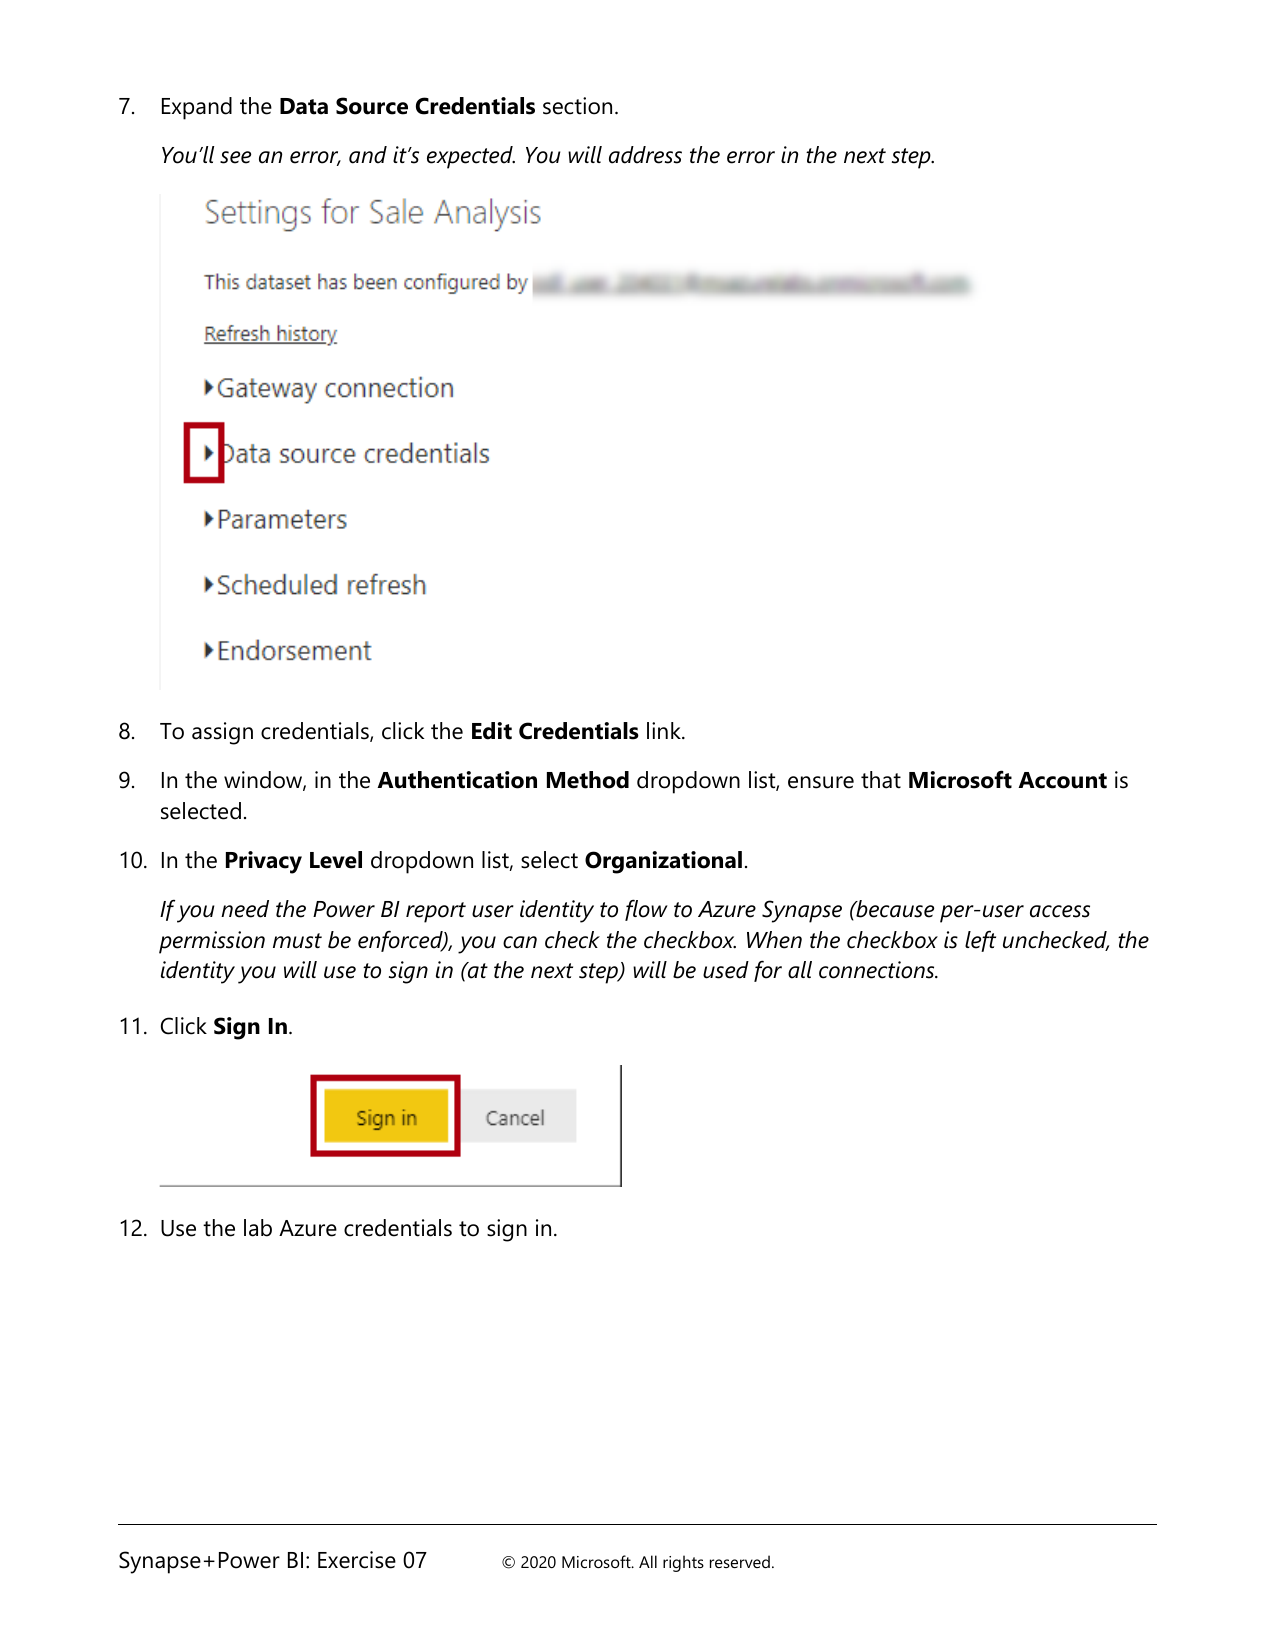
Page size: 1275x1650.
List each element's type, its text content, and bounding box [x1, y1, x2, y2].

text In the Privacy Level dropdown list, select Organizational. [118, 844, 1157, 874]
text If you need the Power BI report user identity to flow to Azure Synapse (because per-user access permission must be enforced), you can check the checkbox. When the checkbox is left unchecked, the identity you will use to sign in (at the next step) will be used for all connections. [159, 893, 1157, 984]
text Click Sign In. [118, 1009, 1157, 1040]
picture [159, 194, 1043, 690]
text Use the lab Azure credentials to sign in. [118, 1212, 1157, 1242]
text In the window, in the Authentication Method dropdown list, ensure that Microsoft Account is selected. [118, 764, 1157, 825]
text Expand the Data Source Credentials section. [118, 89, 1157, 120]
picture [159, 1065, 622, 1187]
text You’ll see an error, and it’s expected. You will address the error in the next step. [159, 139, 1157, 169]
text To assign credentials, click the Edit Credentials link. [118, 714, 1157, 745]
